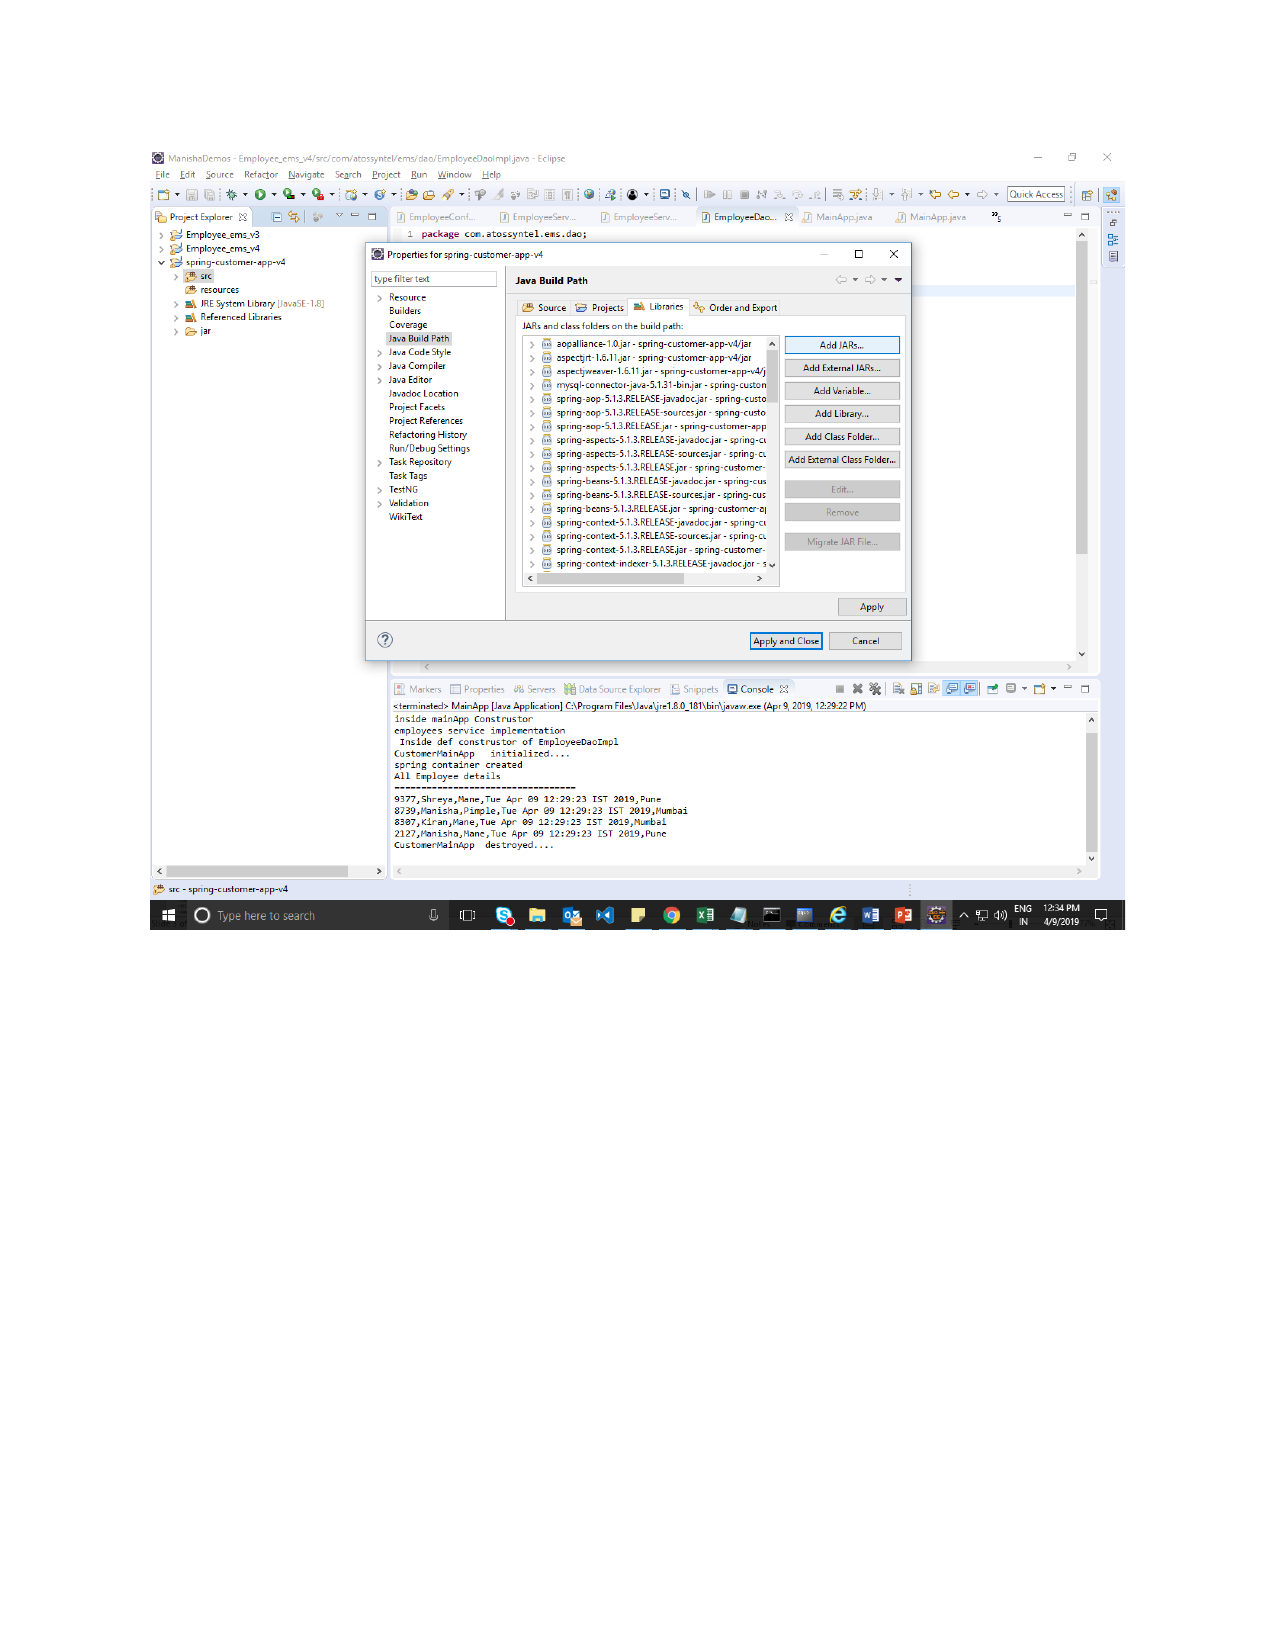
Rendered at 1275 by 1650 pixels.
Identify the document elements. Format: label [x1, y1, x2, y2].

picture [150, 150, 1125, 930]
